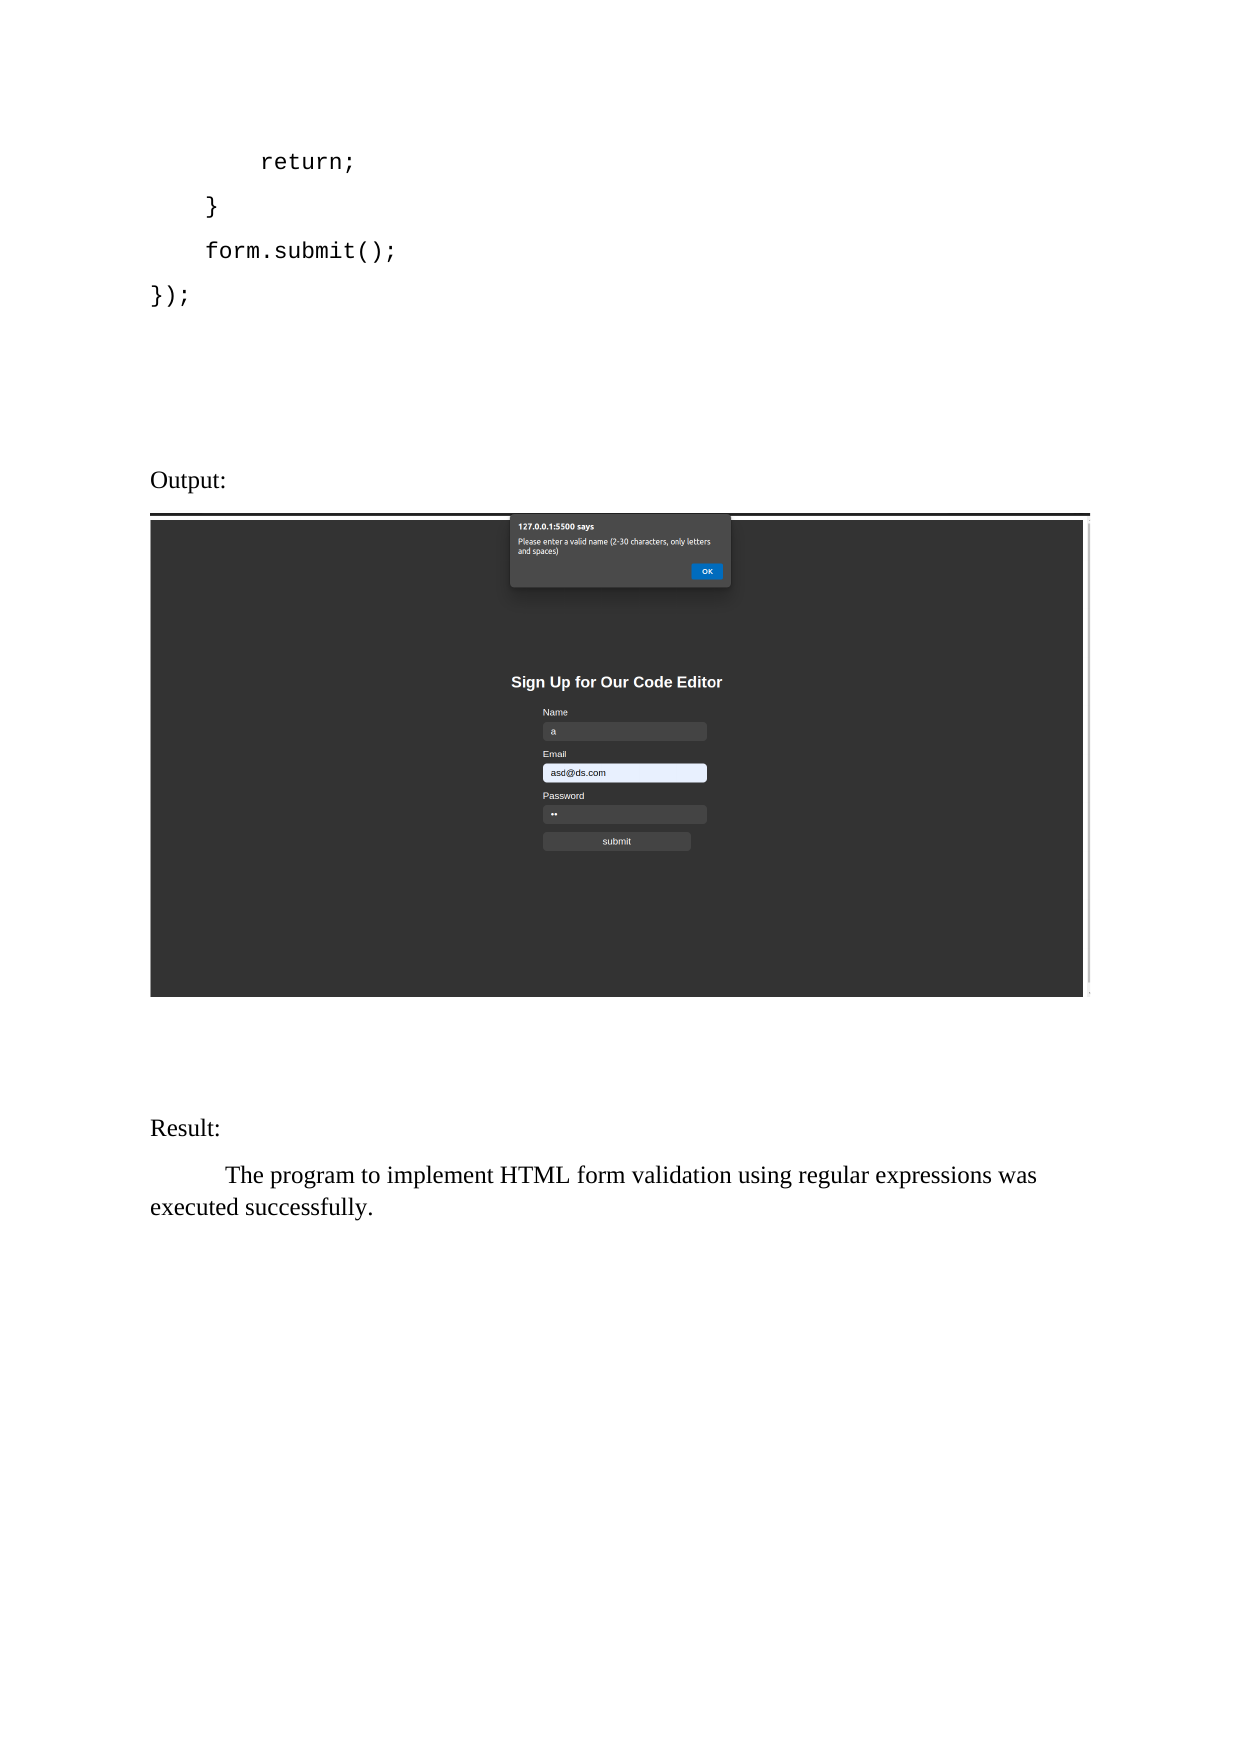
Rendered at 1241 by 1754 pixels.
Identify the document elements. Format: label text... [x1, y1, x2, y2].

text return; [150, 150, 1090, 176]
text Result: [150, 1113, 1090, 1142]
text The program to implement HTML form validation using regular expressions was executed successfully. [150, 1161, 1090, 1220]
text Output: [150, 465, 1090, 494]
text }); [150, 284, 1090, 310]
text } [150, 194, 1090, 221]
picture [150, 513, 1091, 997]
text form.submit(); [150, 239, 1090, 265]
